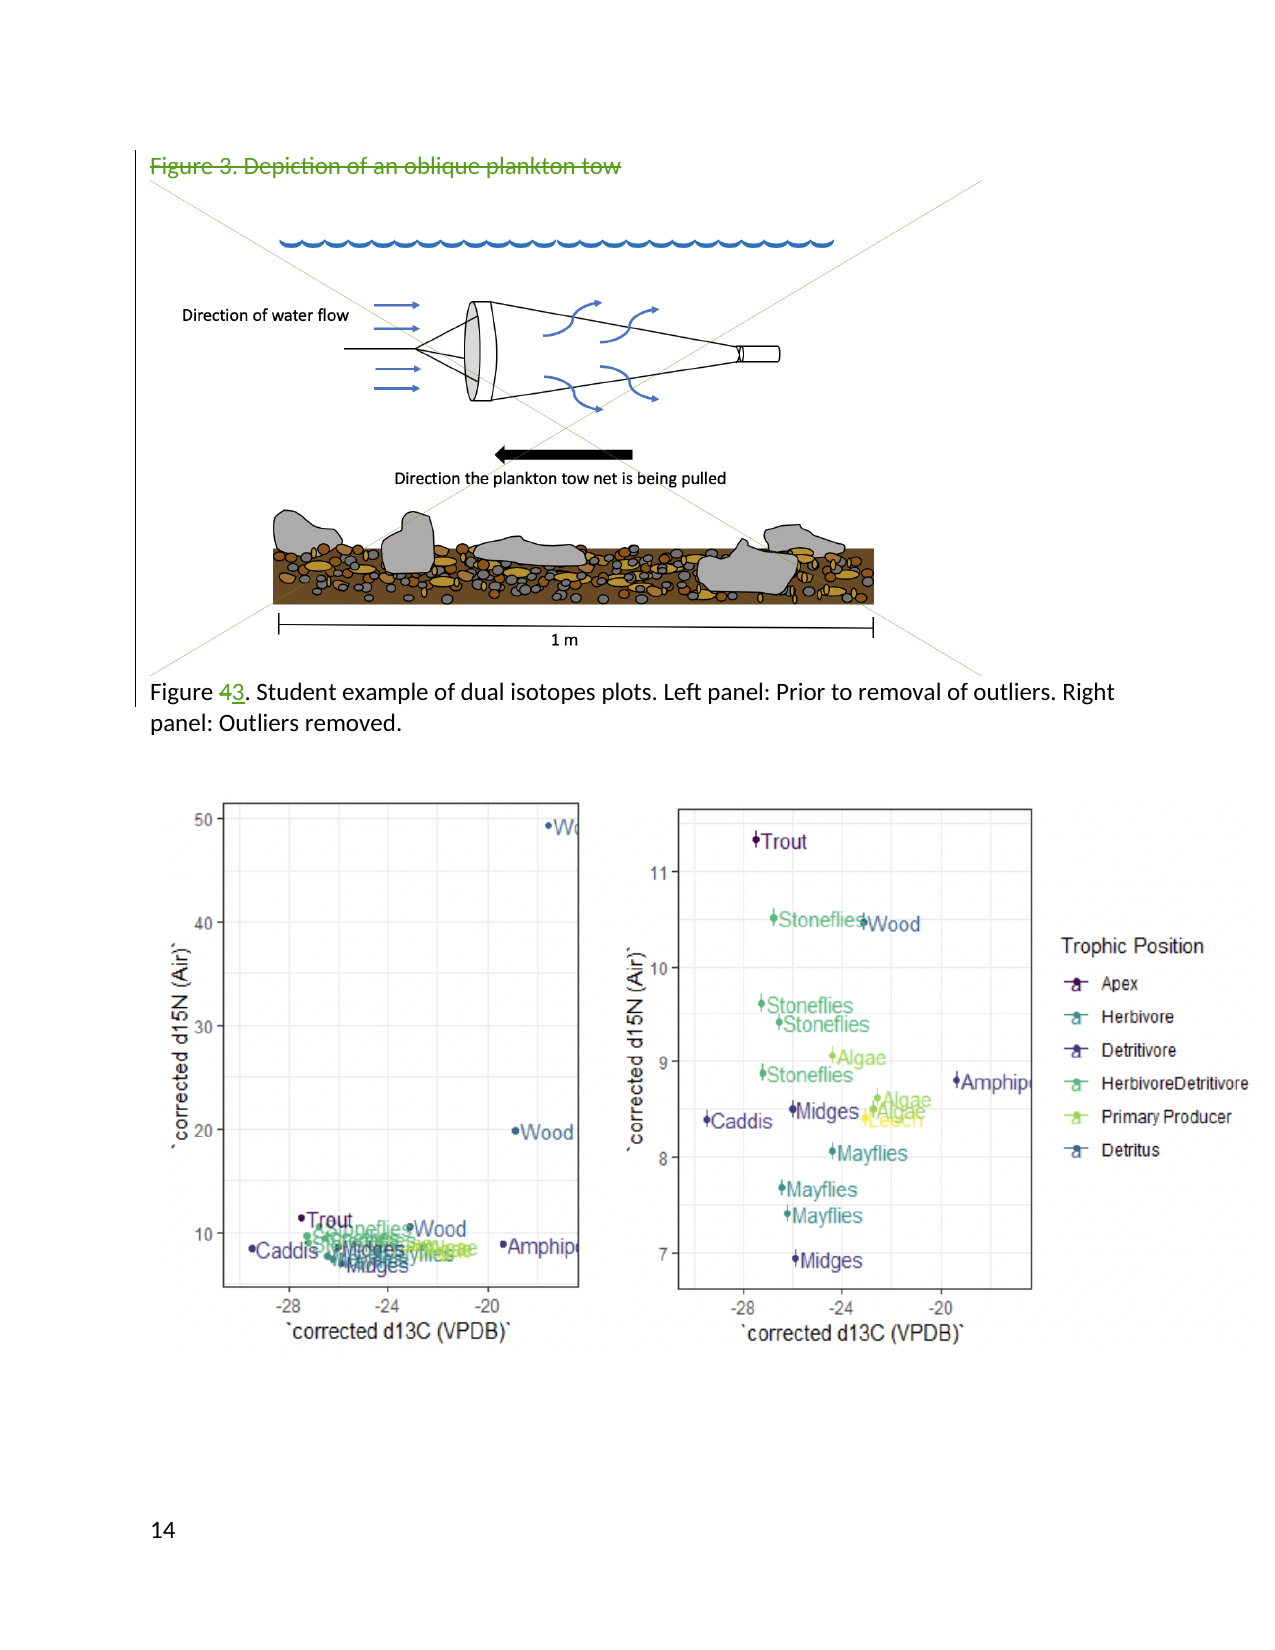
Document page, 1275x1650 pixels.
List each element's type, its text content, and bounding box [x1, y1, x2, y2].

picture [150, 772, 1263, 1371]
text Figure . Student example of dual isotopes plots. Left panel: Prior to removal of outliers. Right panel: Outliers removed. [150, 676, 1125, 737]
picture [152, 180, 980, 427]
picture [150, 182, 564, 675]
picture [151, 429, 981, 677]
picture [568, 182, 982, 675]
